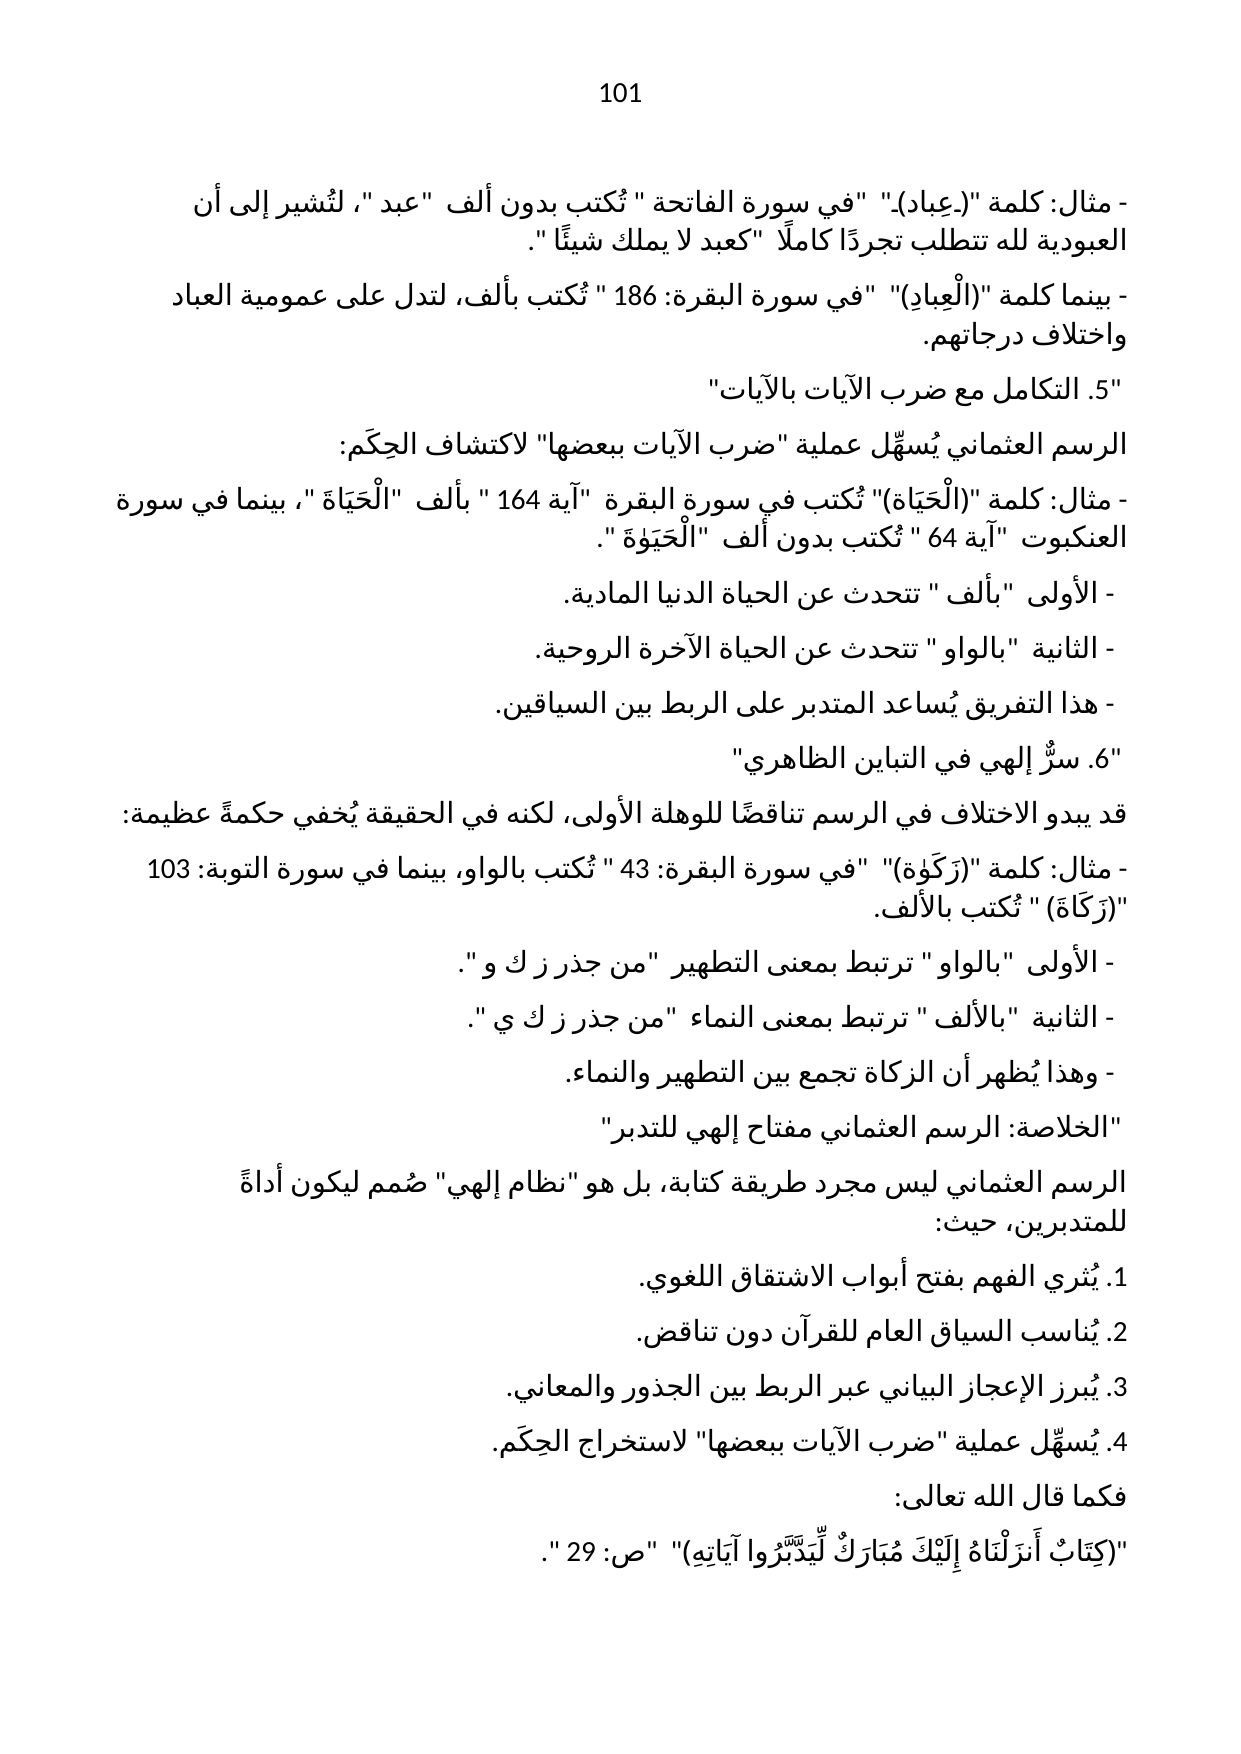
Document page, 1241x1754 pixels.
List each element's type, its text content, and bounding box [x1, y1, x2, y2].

text الرسم العثماني يُسهِّل عملية "ضرب الآيات ببعضها" لاكتشاف الحِكَم: [112, 426, 1128, 462]
text "6. سرٌّ إلهي في التباين الظاهري" [112, 740, 1128, 776]
text الرسم العثماني ليس مجرد طريقة كتابة، بل هو "نظام إلهي" صُمم ليكون أداةً للمتدبرين، حيث: [112, 1164, 1128, 1238]
text - بينما كلمة "﴿الْعِبادِ﴾" "في سورة البقرة: 186 " تُكتب بألف، لتدل على عمومية العباد واختلاف درجاتهم. [112, 277, 1128, 351]
text - الأولى "بالواو " ترتبط بمعنى التطهير "من جذر ز ك و ". [112, 944, 1128, 979]
text "﴿كِتَابٌ أَنزَلْنَاهُ إِلَيْكَ مُبَارَكٌ لِّيَدَّبَّرُوا آيَاتِهِ﴾" "ص: 29 ". [112, 1533, 1128, 1569]
text - الثانية "بالألف " ترتبط بمعنى النماء "من جذر ز ك ي ". [112, 999, 1128, 1034]
text - مثال: كلمة "﴿زَكَوٰة﴾" "في سورة البقرة: 43 " تُكتب بالواو، بينما في سورة التوبة: 103 "﴿زَكَاةَ﴾ " تُكتب بالألف. [112, 850, 1128, 924]
text - هذا التفريق يُساعد المتدبر على الربط بين السياقين. [112, 685, 1128, 721]
text "5. التكامل مع ضرب الآيات بالآيات" [112, 371, 1128, 407]
text 3. يُبرز الإعجاز البياني عبر الربط بين الجذور والمعاني. [112, 1368, 1128, 1403]
text - الأولى "بألف " تتحدث عن الحياة الدنيا المادية. [112, 575, 1128, 610]
text 2. يُناسب السياق العام للقرآن دون تناقض. [112, 1313, 1128, 1348]
text - وهذا يُظهر أن الزكاة تجمع بين التطهير والنماء. [112, 1054, 1128, 1089]
text - مثال: كلمة "﴿الْحَيَاة﴾" تُكتب في سورة البقرة "آية 164 " بألف "الْحَيَاةَ "، بينما في سورة العنكبوت "آية 64 " تُكتب بدون ألف "الْحَيَوٰةَ ". [112, 481, 1128, 555]
text فكما قال الله تعالى: [112, 1478, 1128, 1514]
text - مثال: كلمة "﴿عِباد﴾" "في سورة الفاتحة " تُكتب بدون ألف "عبد "، لتُشير إلى أن العبودية لله تتطلب تجردًا كاملًا "كعبد لا يملك شيئًا ". [112, 184, 1128, 258]
text "الخلاصة: الرسم العثماني مفتاح إلهي للتدبر" [112, 1109, 1128, 1145]
text قد يبدو الاختلاف في الرسم تناقضًا للوهلة الأولى، لكنه في الحقيقة يُخفي حكمةً عظيمة: [112, 795, 1128, 831]
text 1. يُثري الفهم بفتح أبواب الاشتقاق اللغوي. [112, 1258, 1128, 1293]
text - الثانية "بالواو " تتحدث عن الحياة الآخرة الروحية. [112, 630, 1128, 665]
text 4. يُسهِّل عملية "ضرب الآيات ببعضها" لاستخراج الحِكَم. [112, 1423, 1128, 1459]
